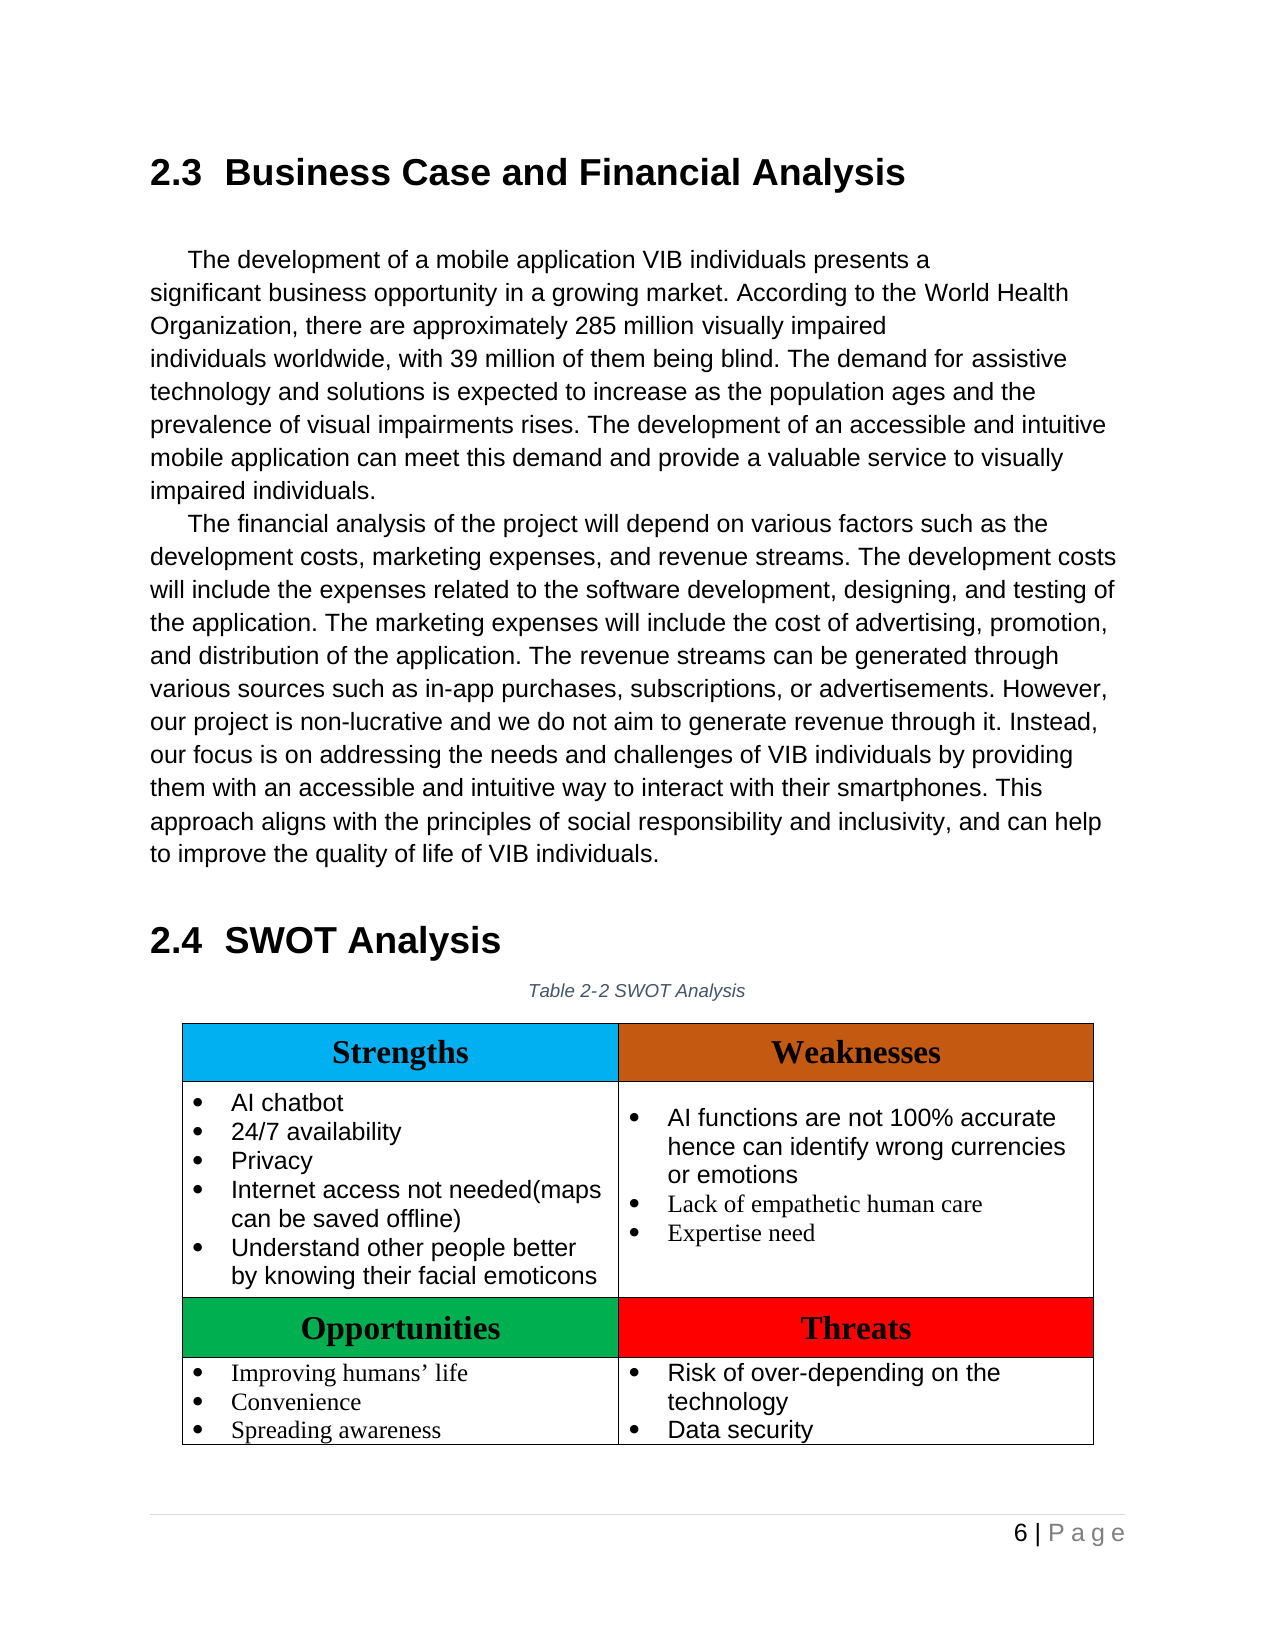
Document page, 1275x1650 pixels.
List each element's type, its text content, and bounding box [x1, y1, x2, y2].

table_header Weaknesses [619, 1024, 1093, 1081]
table_header Strengths [183, 1024, 618, 1081]
subtitle SWOT Analysis [150, 918, 1125, 961]
text The development of a mobile application VIB individuals presents a significant business opportunity in a growing market. According to the World Health Organization, there are approximately 285 million visually impaired individuals worldwide, with 39 million of them being blind. The demand for assistive technology and solutions is expected to increase as the population ages and the prevalence of visual impairments rises. The development of an accessible and intuitive mobile application can meet this demand and provide a valuable service to visually impaired individuals. [150, 245, 1125, 505]
subtitle Business Case and Financial Analysis [150, 150, 1125, 193]
table_cell Improving humans’ life Convenience Spreading awareness [183, 1358, 618, 1444]
table_cell Threats [619, 1298, 1093, 1357]
text The financial analysis of the project will depend on various factors such as the development costs, marketing expenses, and revenue streams. The development costs will include the expenses related to the software development, designing, and testing of the application. The marketing expenses will include the cost of advertising, promotion, and distribution of the application. The revenue streams can be generated through various sources such as in-app purchases, subscriptions, or advertisements. However, our project is non-lucrative and we do not aim to generate revenue through it. Instead, our focus is on addressing the needs and challenges of VIB individuals by providing them with an accessible and intuitive way to interact with their smartphones. This approach aligns with the principles of social responsibility and inclusivity, and can help to improve the quality of life of VIB individuals. [150, 509, 1125, 868]
table_cell Risk of over-depending on the technology Data security [619, 1358, 1093, 1444]
table_cell Opportunities [183, 1298, 618, 1357]
text Table ‎2-2 SWOT Analysis [150, 980, 1125, 1002]
table_cell AI functions are not 100% accurate hence can identify wrong currencies or emotions Lack of empathetic human care Expertise need [619, 1082, 1093, 1297]
table_cell AI chatbot 24/7 availability Privacy Internet access not needed(maps can be saved offline) Understand other people better by knowing their facial emoticons [183, 1082, 618, 1297]
